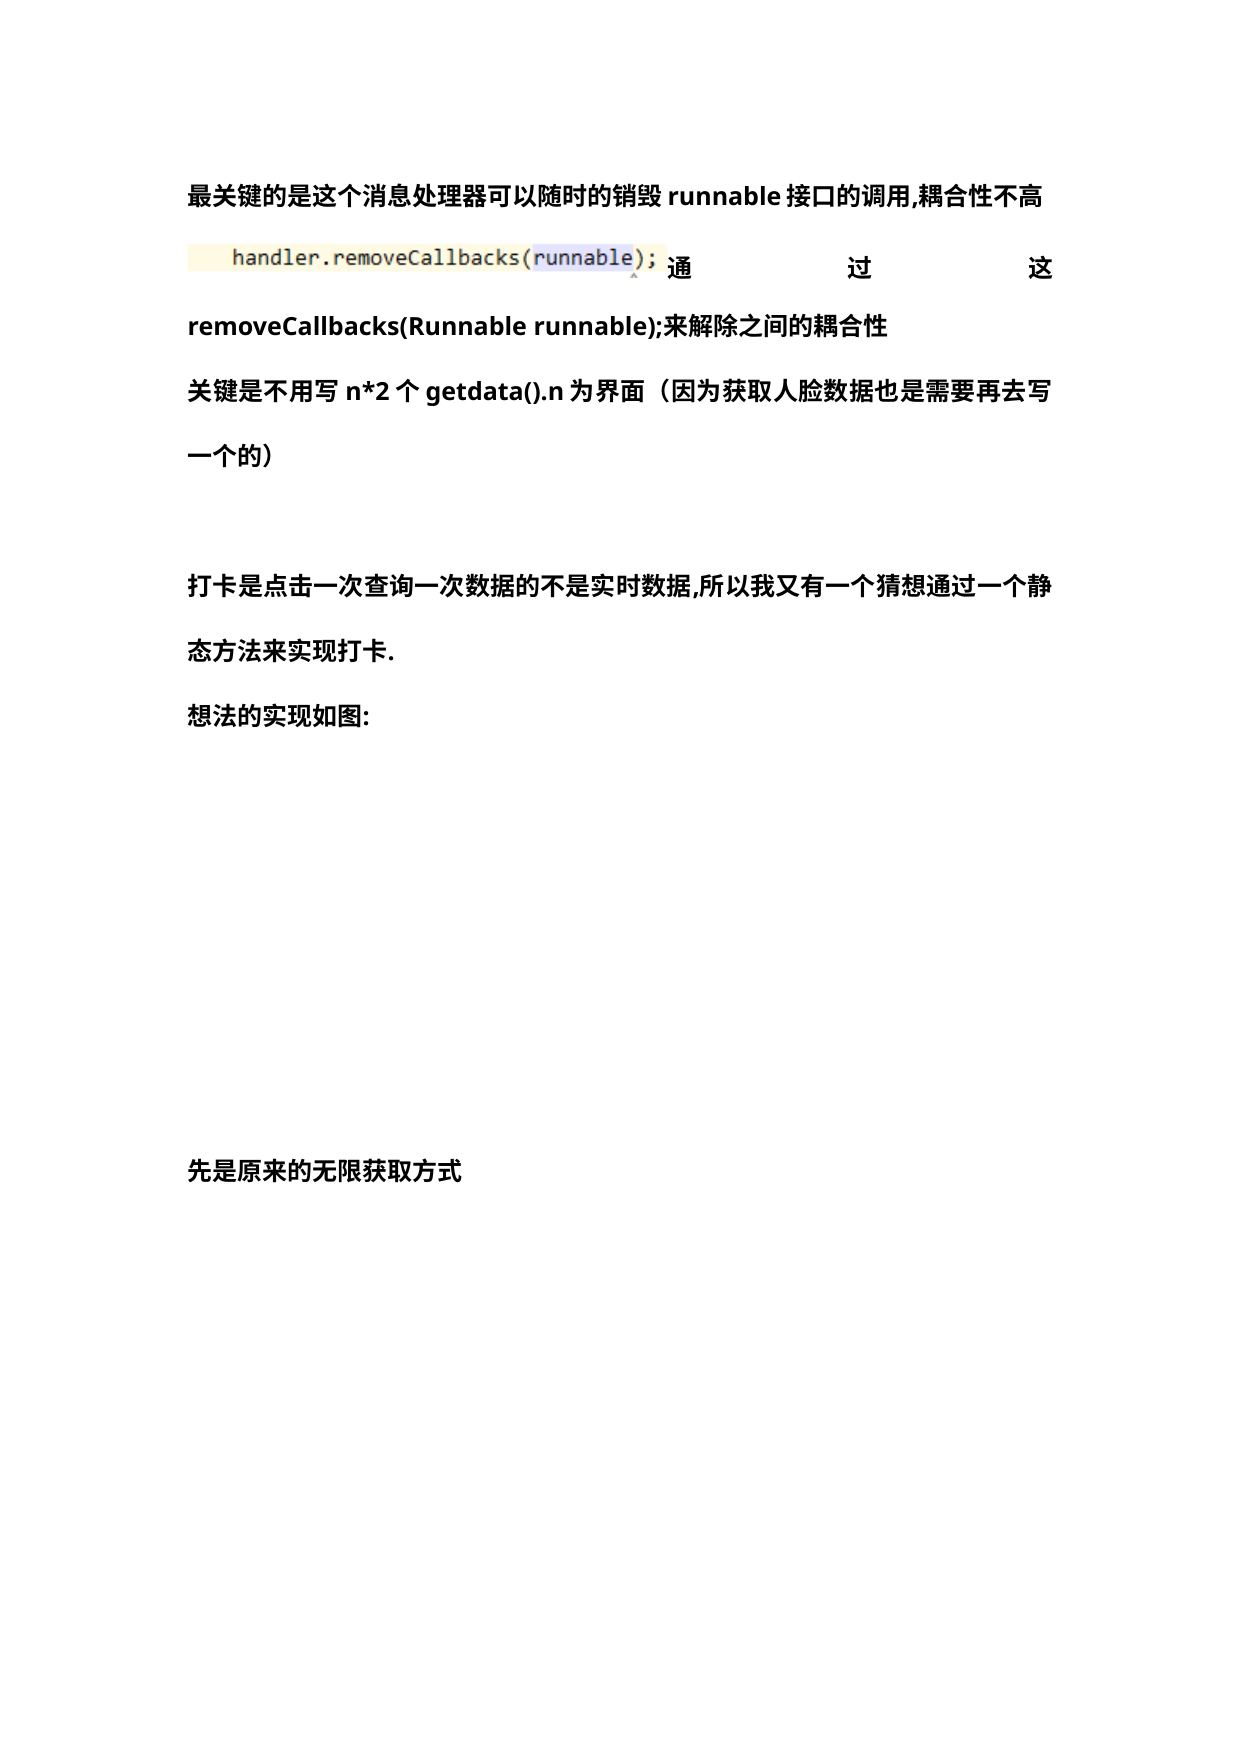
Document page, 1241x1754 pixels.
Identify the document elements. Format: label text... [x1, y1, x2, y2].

text 想法的实现如图: [187, 682, 1053, 747]
text 关键是不用写n*2个getdata().n为界面（因为获取人脸数据也是需要再去写一个的） [187, 357, 1053, 487]
picture [187, 233, 668, 278]
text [187, 162, 1053, 227]
text 通过这removeCallbacks(Runnable runnable);来解除之间的耦合性 [187, 227, 1053, 357]
text 打卡是点击一次查询一次数据的不是实时数据,所以我又有一个猜想通过一个静态方法来实现打卡. [187, 552, 1053, 682]
text 先是原来的无限获取方式 [187, 1137, 1053, 1202]
